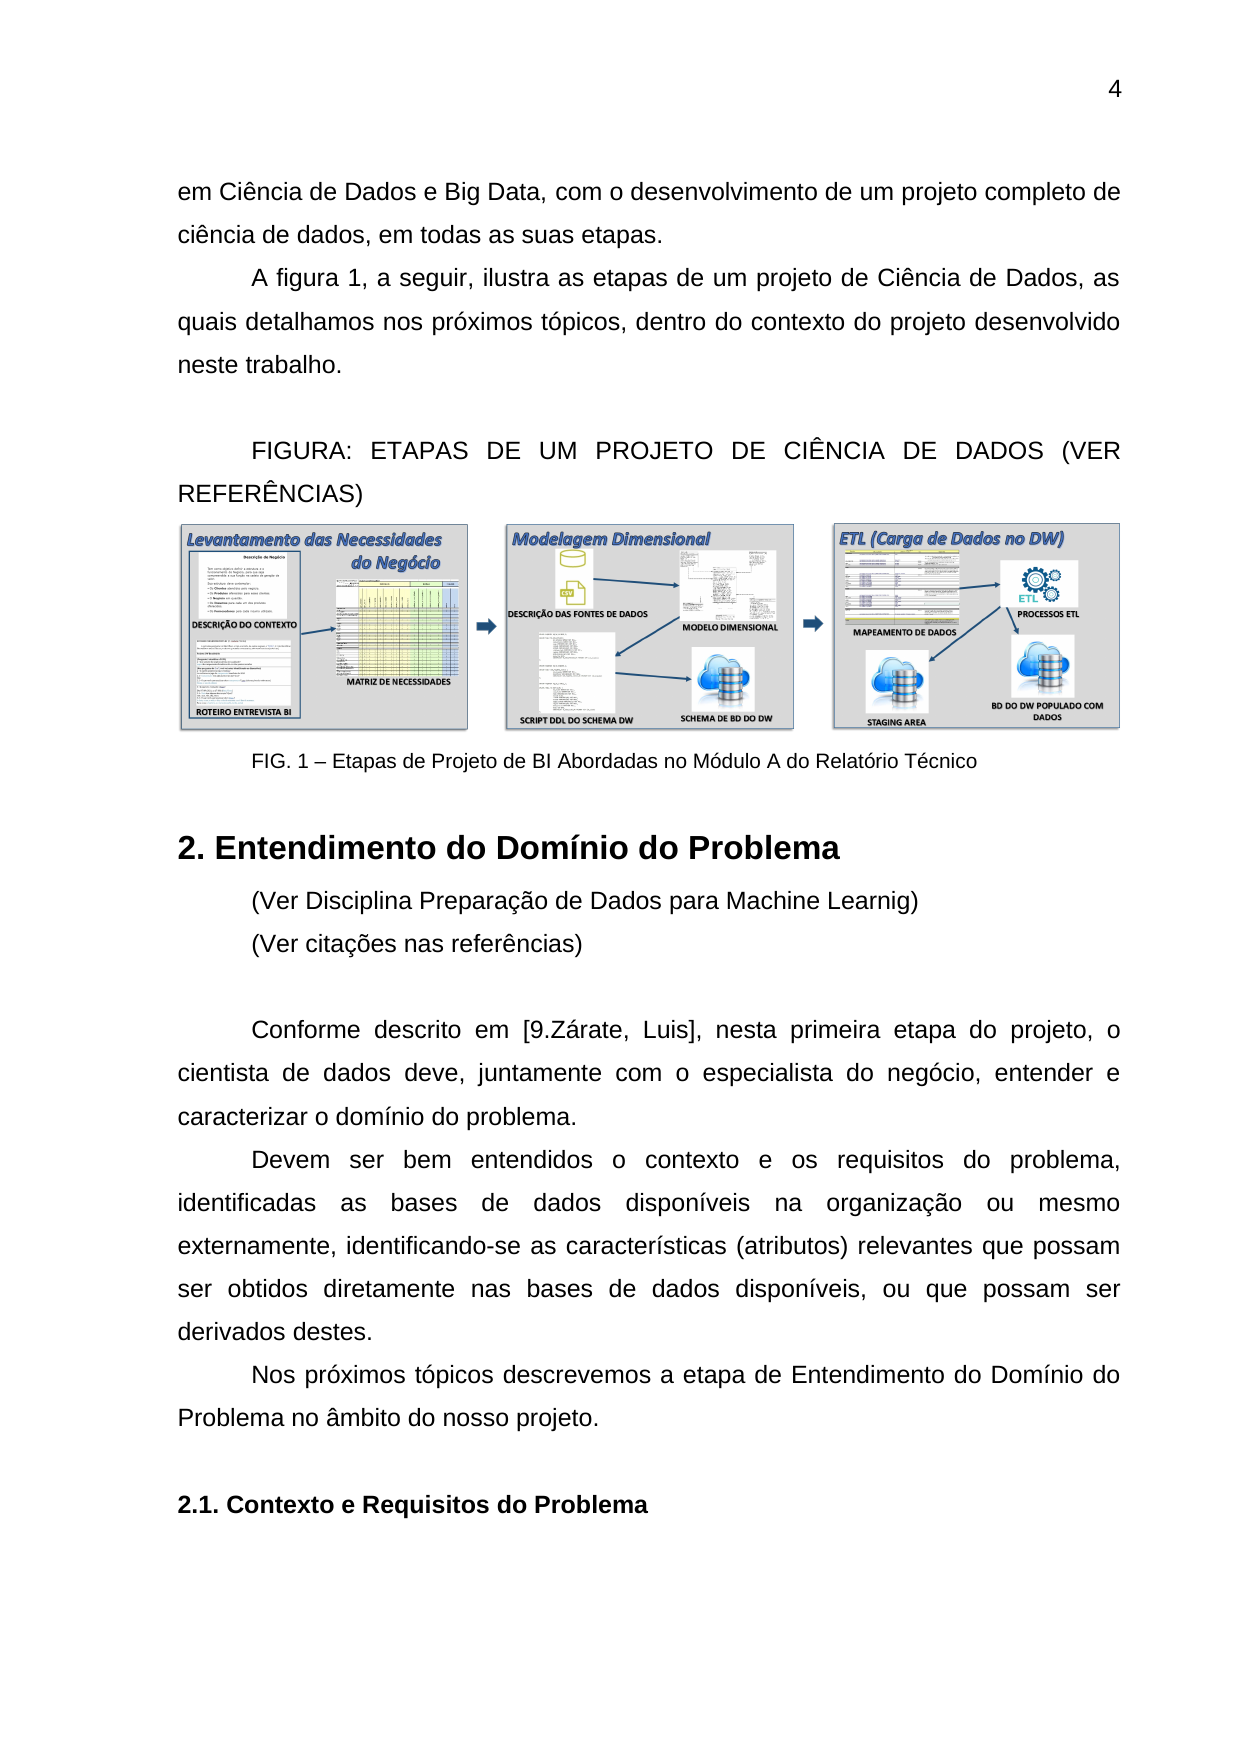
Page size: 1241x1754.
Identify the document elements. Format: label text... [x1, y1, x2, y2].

text Devem ser bem entendidos o contexto e os requisitos do problema, identificadas as bases de dados disponíveis na organização ou mesmo externamente, identificando-se as características (atributos) relevantes que possam ser obtidos diretamente nas bases de dados disponíveis, ou que possam ser derivados destes. [177, 1144, 1122, 1346]
text FIGURA: ETAPAS DE UM PROJETO DE CIÊNCIA DE DADOS (VER REFERÊNCIAS) [177, 436, 1122, 508]
text A figura 1, a seguir, ilustra as etapas de um projeto de Ciência de Dados, as quais detalhamos nos próximos tópicos, dentro do contexto do projeto desenvolvido neste trabalho. [177, 263, 1122, 378]
text FIG. 1 – Etapas de Projeto de BI Abordadas no Módulo A do Relatório Técnico [177, 749, 1122, 773]
subtitle 2. Entendimento do Domínio do Problema [177, 828, 1122, 867]
text (Ver Disciplina Preparação de Dados para Machine Learnig) [177, 886, 1122, 914]
text Nos próximos tópicos descrevemos a etapa de Entendimento do Domínio do Problema no âmbito do nosso projeto. [177, 1360, 1122, 1432]
text Conforme descrito em [9.Zárate, Luis], nesta primeira etapa do projeto, o cientista de dados deve, juntamente com o especialista do negócio, entender e caracterizar o domínio do problema. [177, 1015, 1122, 1130]
text (Ver citações nas referências) [177, 929, 1122, 958]
subtitle 2.1. Contexto e Requisitos do Problema [177, 1489, 1122, 1518]
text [177, 177, 1122, 249]
picture [177, 522, 1121, 735]
